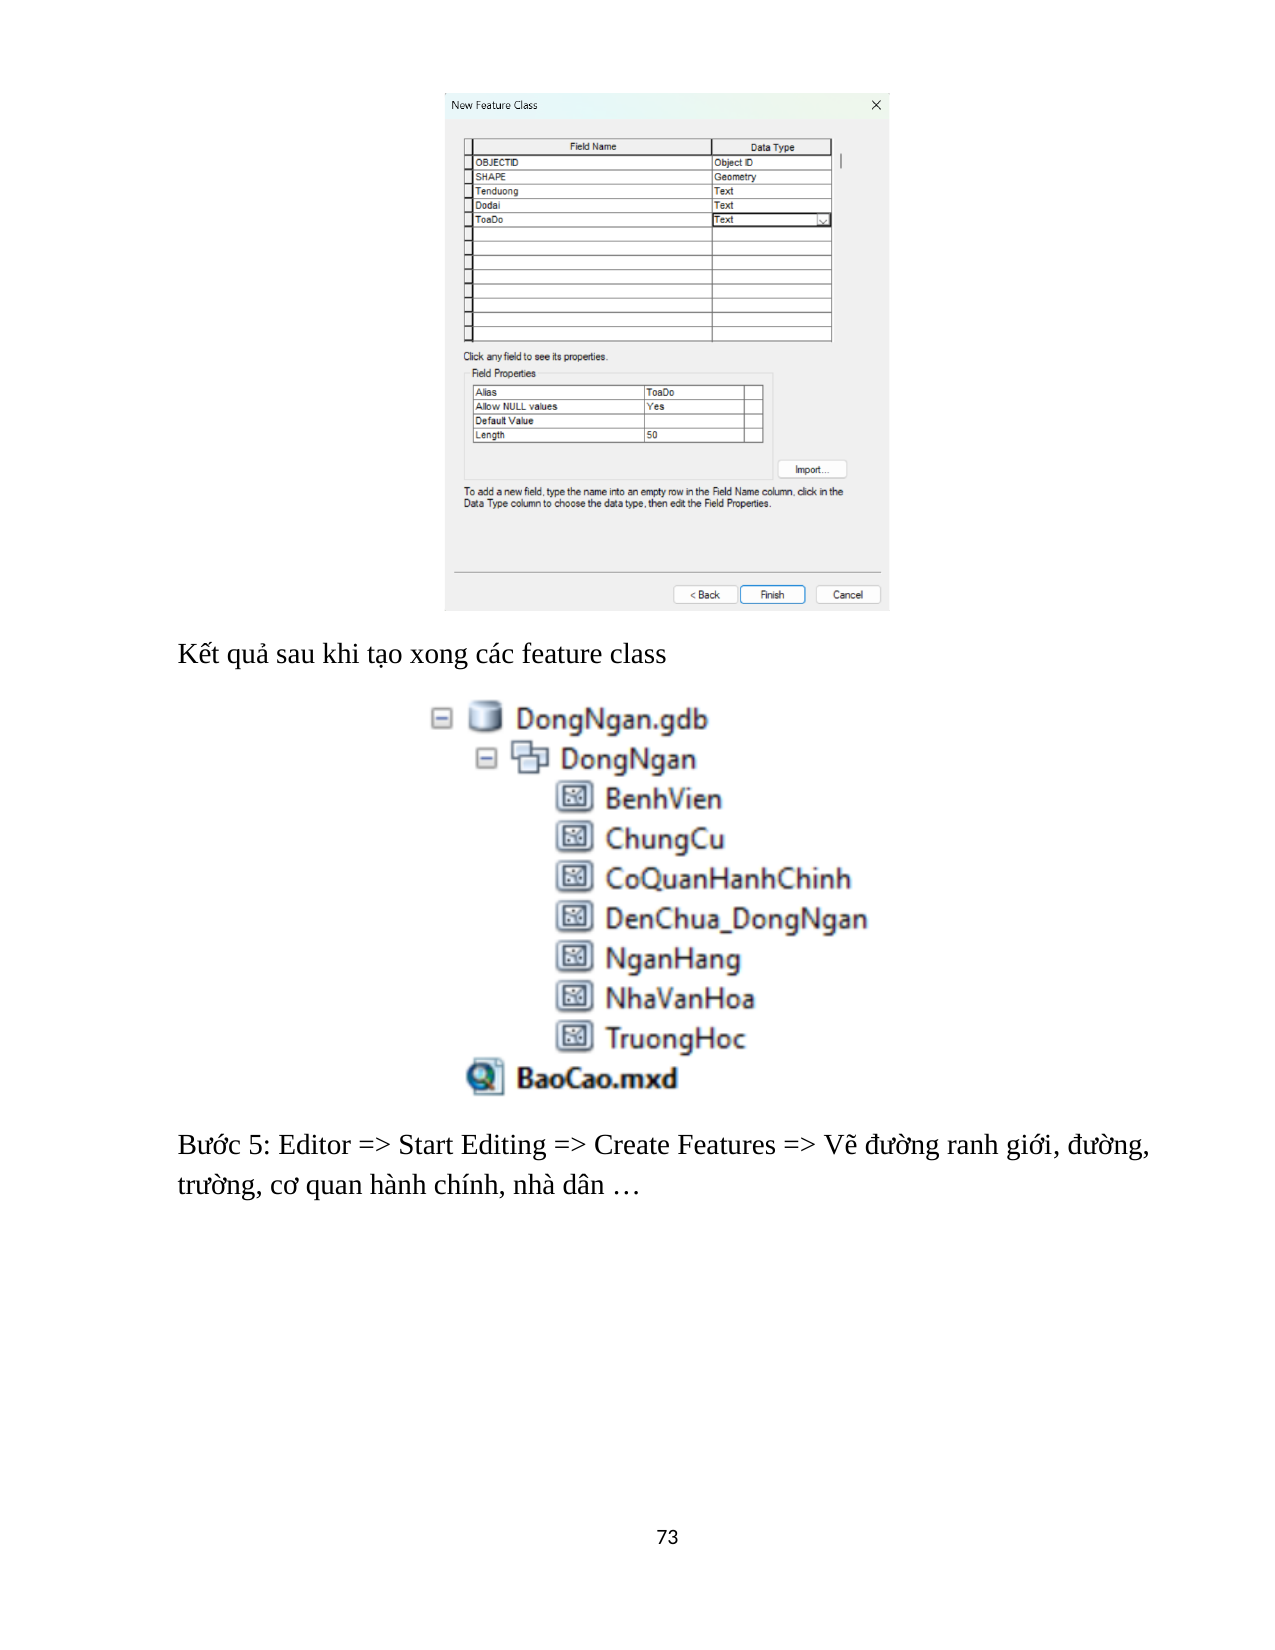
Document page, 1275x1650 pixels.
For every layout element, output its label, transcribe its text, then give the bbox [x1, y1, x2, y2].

text Bước 5: Editor => Start Editing => Create Features => Vẽ đường ranh giới, đường, trường, cơ quan hành chính, nhà dân … [177, 1127, 1157, 1201]
picture [444, 93, 890, 611]
text Kết quả sau khi tạo xong các feature class [177, 637, 1157, 670]
picture [416, 697, 956, 1101]
